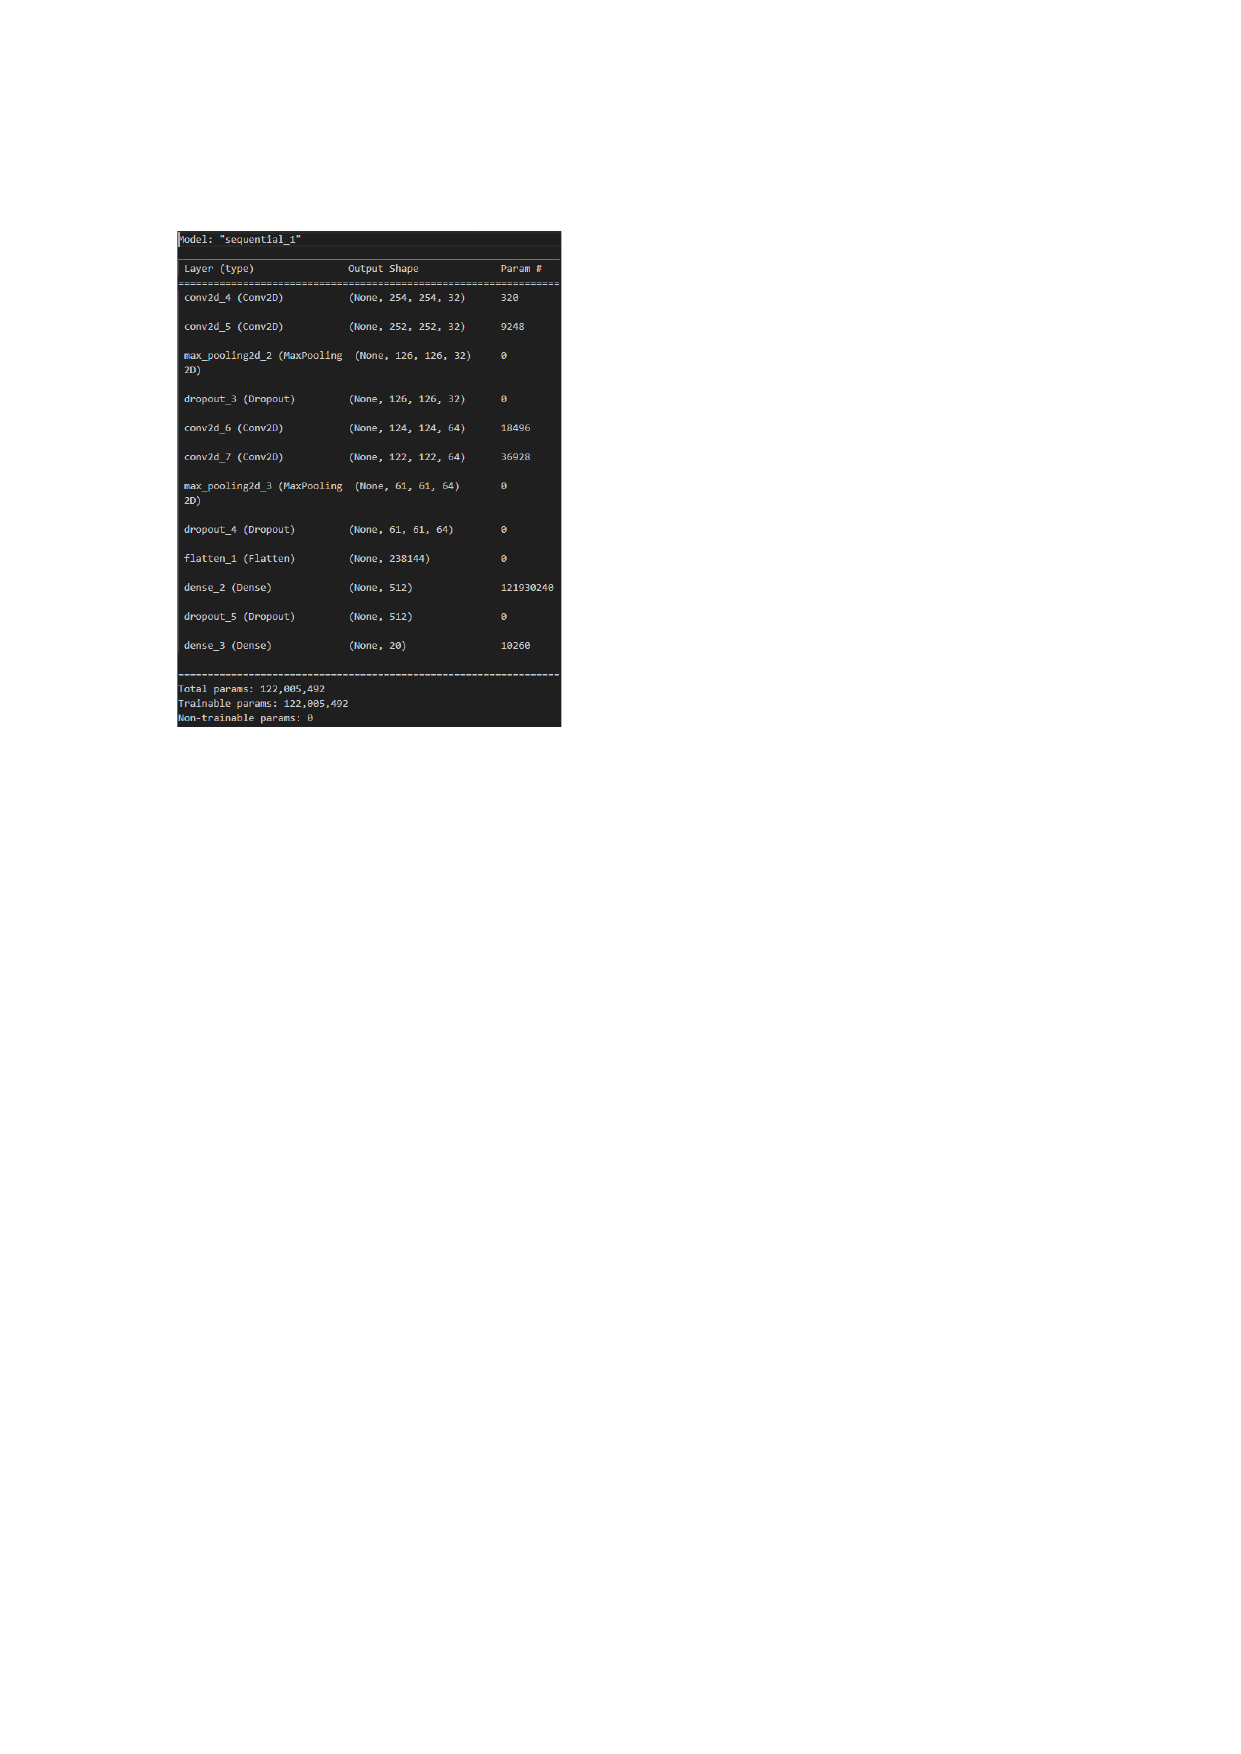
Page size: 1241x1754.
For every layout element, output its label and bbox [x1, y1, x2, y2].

picture [177, 231, 562, 727]
